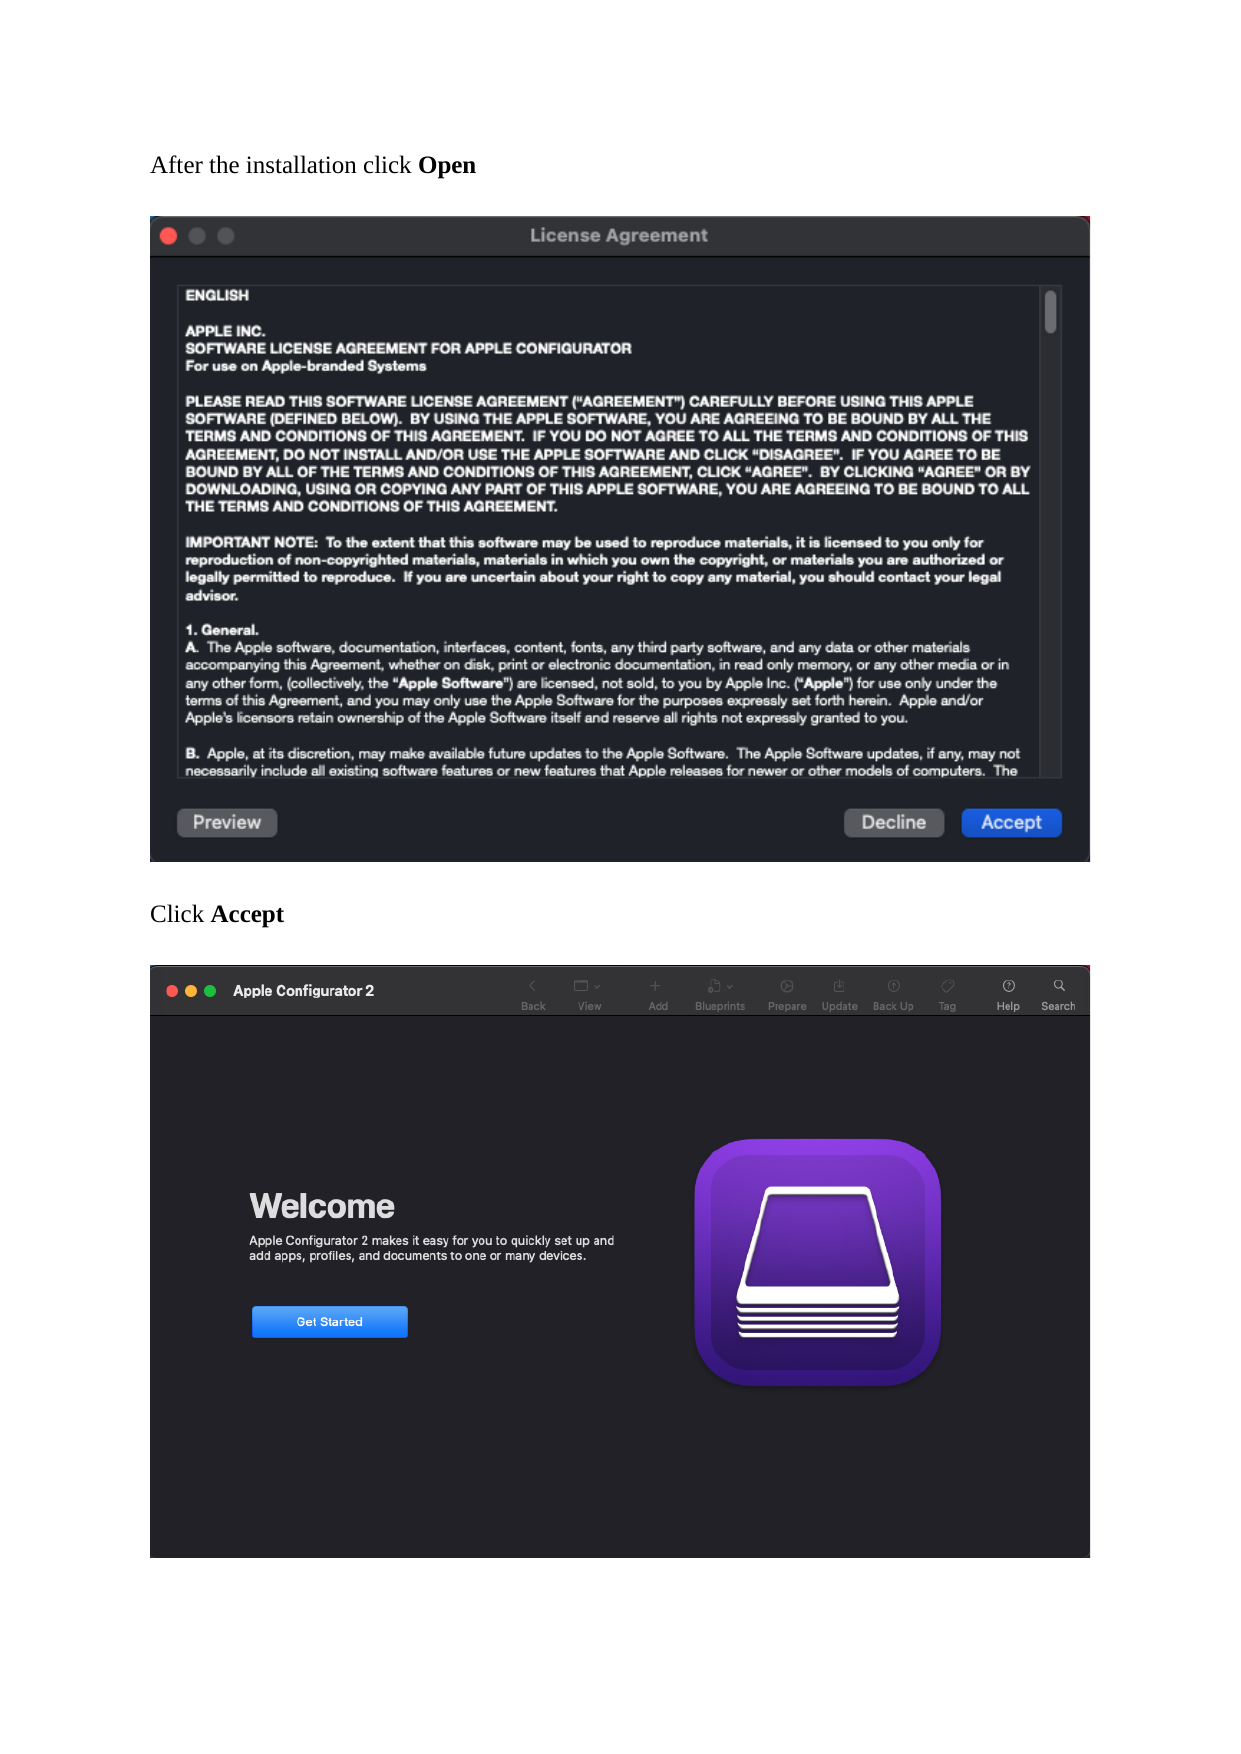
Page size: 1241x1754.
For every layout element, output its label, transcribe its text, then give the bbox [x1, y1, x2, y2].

picture [150, 965, 1091, 1558]
text After the installation click Open [150, 150, 1090, 179]
text Click Accept [150, 899, 1090, 927]
picture [150, 216, 1091, 862]
